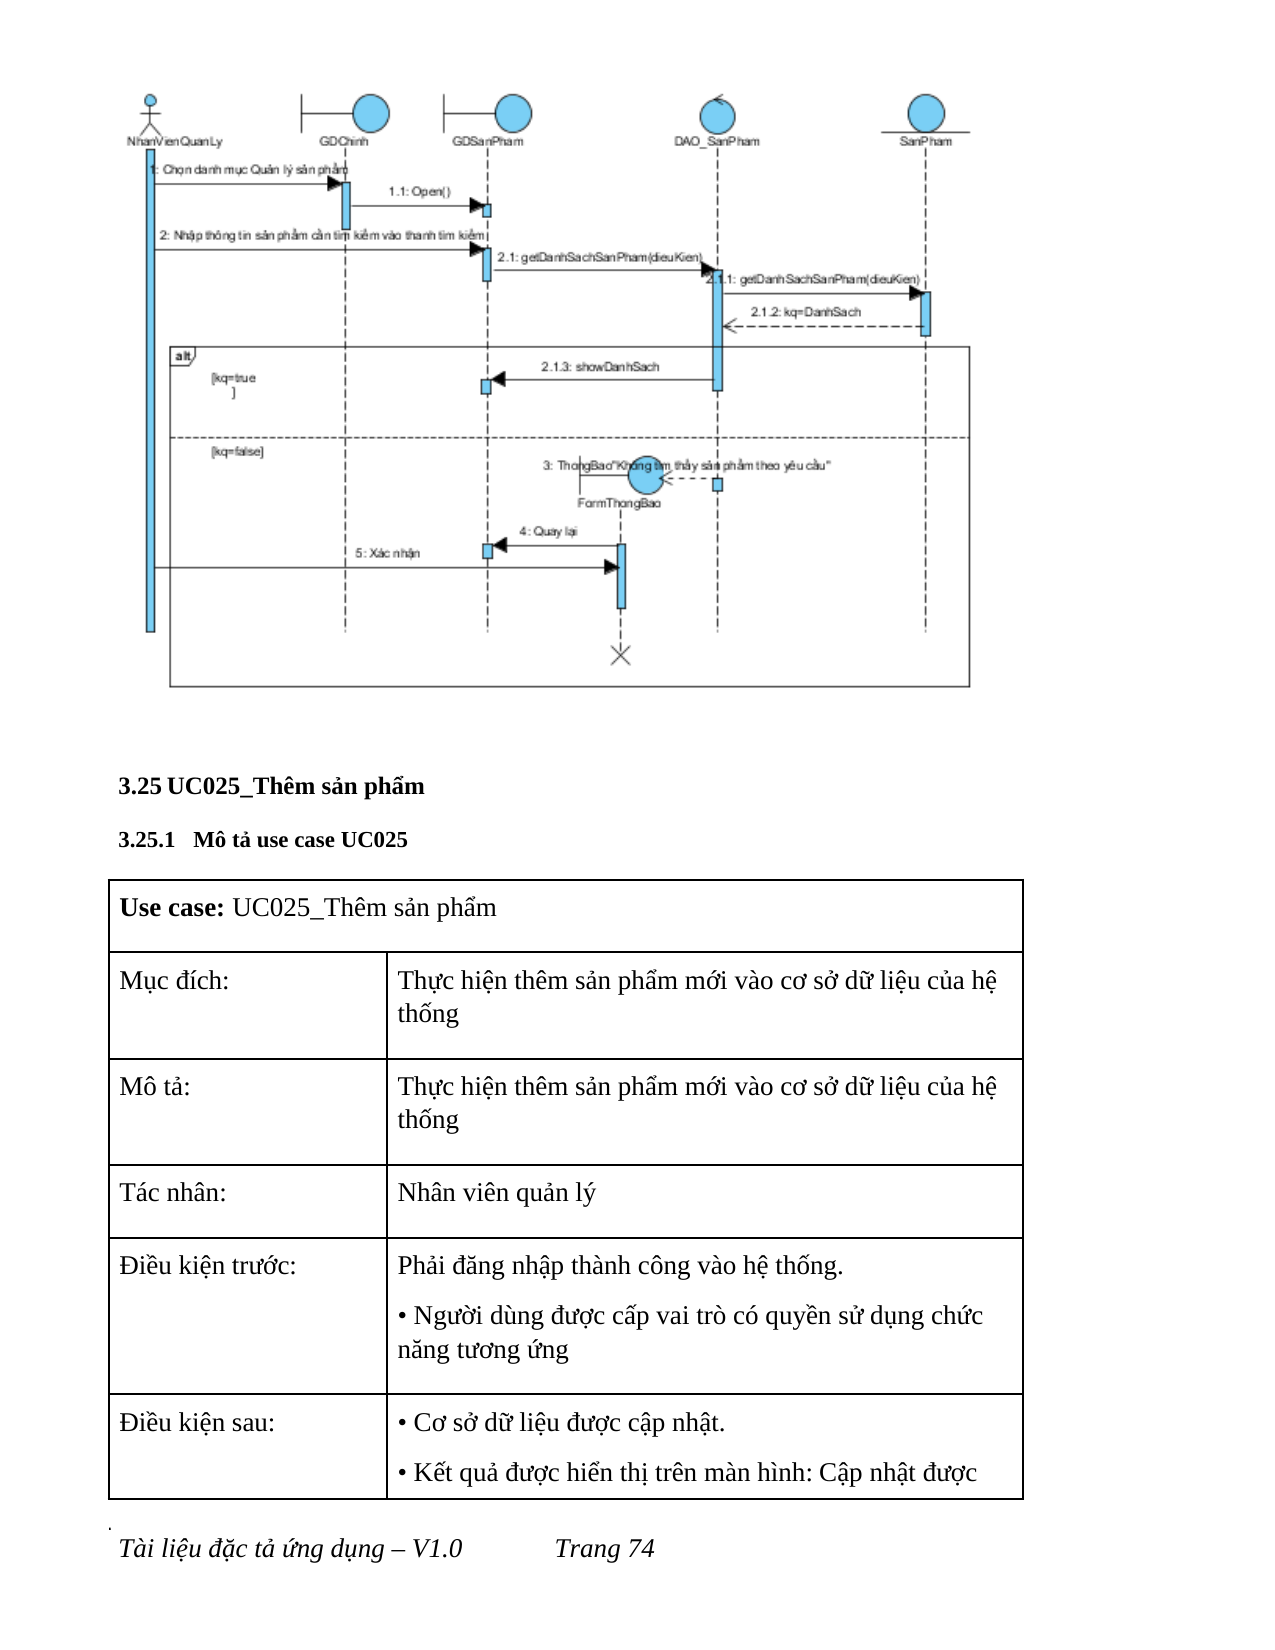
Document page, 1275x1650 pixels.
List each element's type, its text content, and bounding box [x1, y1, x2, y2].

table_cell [388, 1395, 1022, 1498]
table_cell Nhân viên quản lý [388, 1166, 1022, 1237]
table_cell Phải đăng nhập thành công vào hệ thống. • Người dùng được cấp vai trò có quyền sử dụng chức năng tương ứng [388, 1239, 1022, 1393]
table_cell Tác nhân: [110, 1166, 386, 1237]
table_header Use case: UC025_Thêm sản phẩm [110, 881, 1022, 951]
table_cell Thực hiện thêm sản phẩm mới vào cơ sở dữ liệu của hệ thống [388, 1060, 1022, 1164]
table_cell Mô tả: [110, 1060, 386, 1164]
subtitle UC025_Thêm sản phẩm [118, 771, 1186, 799]
picture [118, 88, 1019, 705]
table_cell Thực hiện thêm sản phẩm mới vào cơ sở dữ liệu của hệ thống [388, 953, 1022, 1058]
table_cell Mục đích: [110, 953, 386, 1058]
table_cell Điều kiện sau: [110, 1395, 386, 1498]
subtitle Mô tả use case UC025 [118, 826, 1186, 853]
table_cell Điều kiện trước: [110, 1239, 386, 1393]
